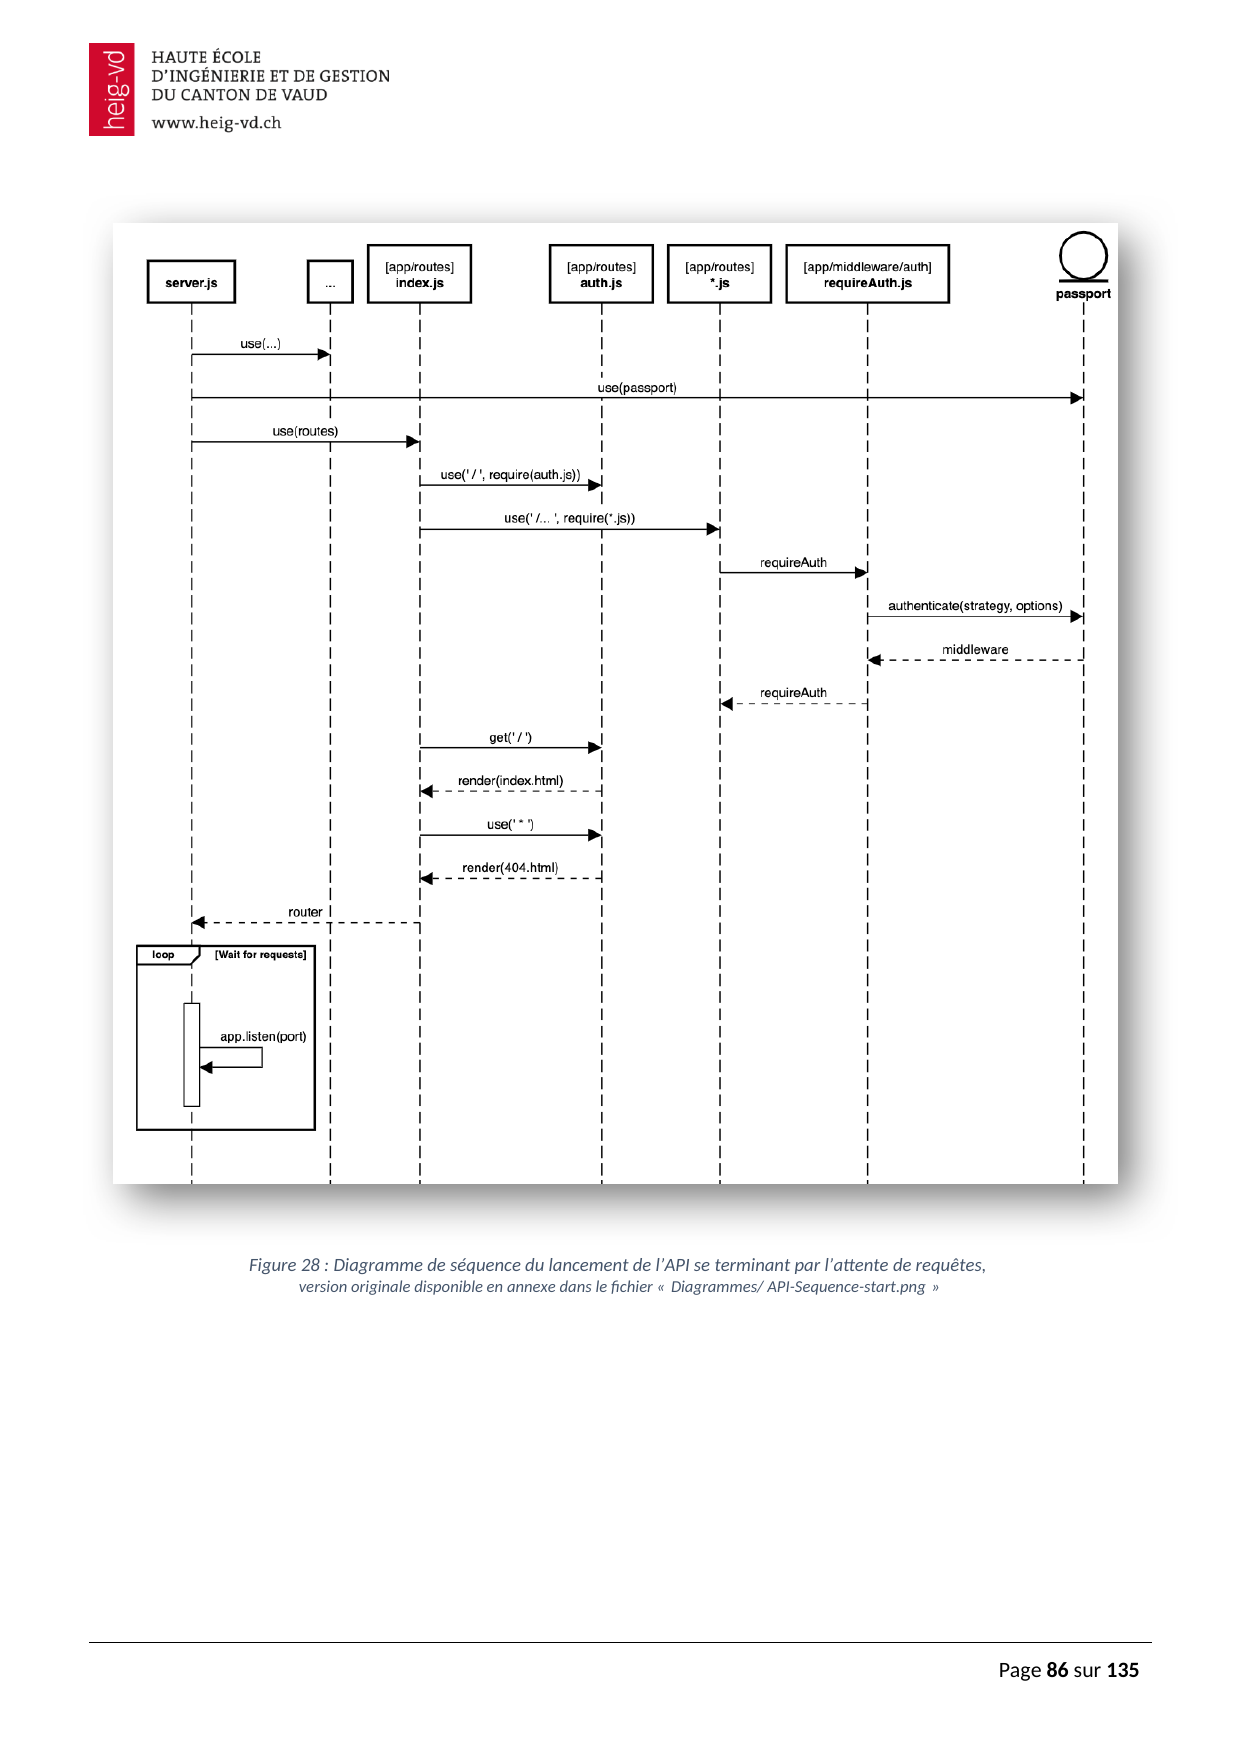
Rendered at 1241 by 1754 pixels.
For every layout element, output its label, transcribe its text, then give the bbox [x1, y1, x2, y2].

picture [113, 223, 1118, 1184]
picture [89, 43, 389, 136]
